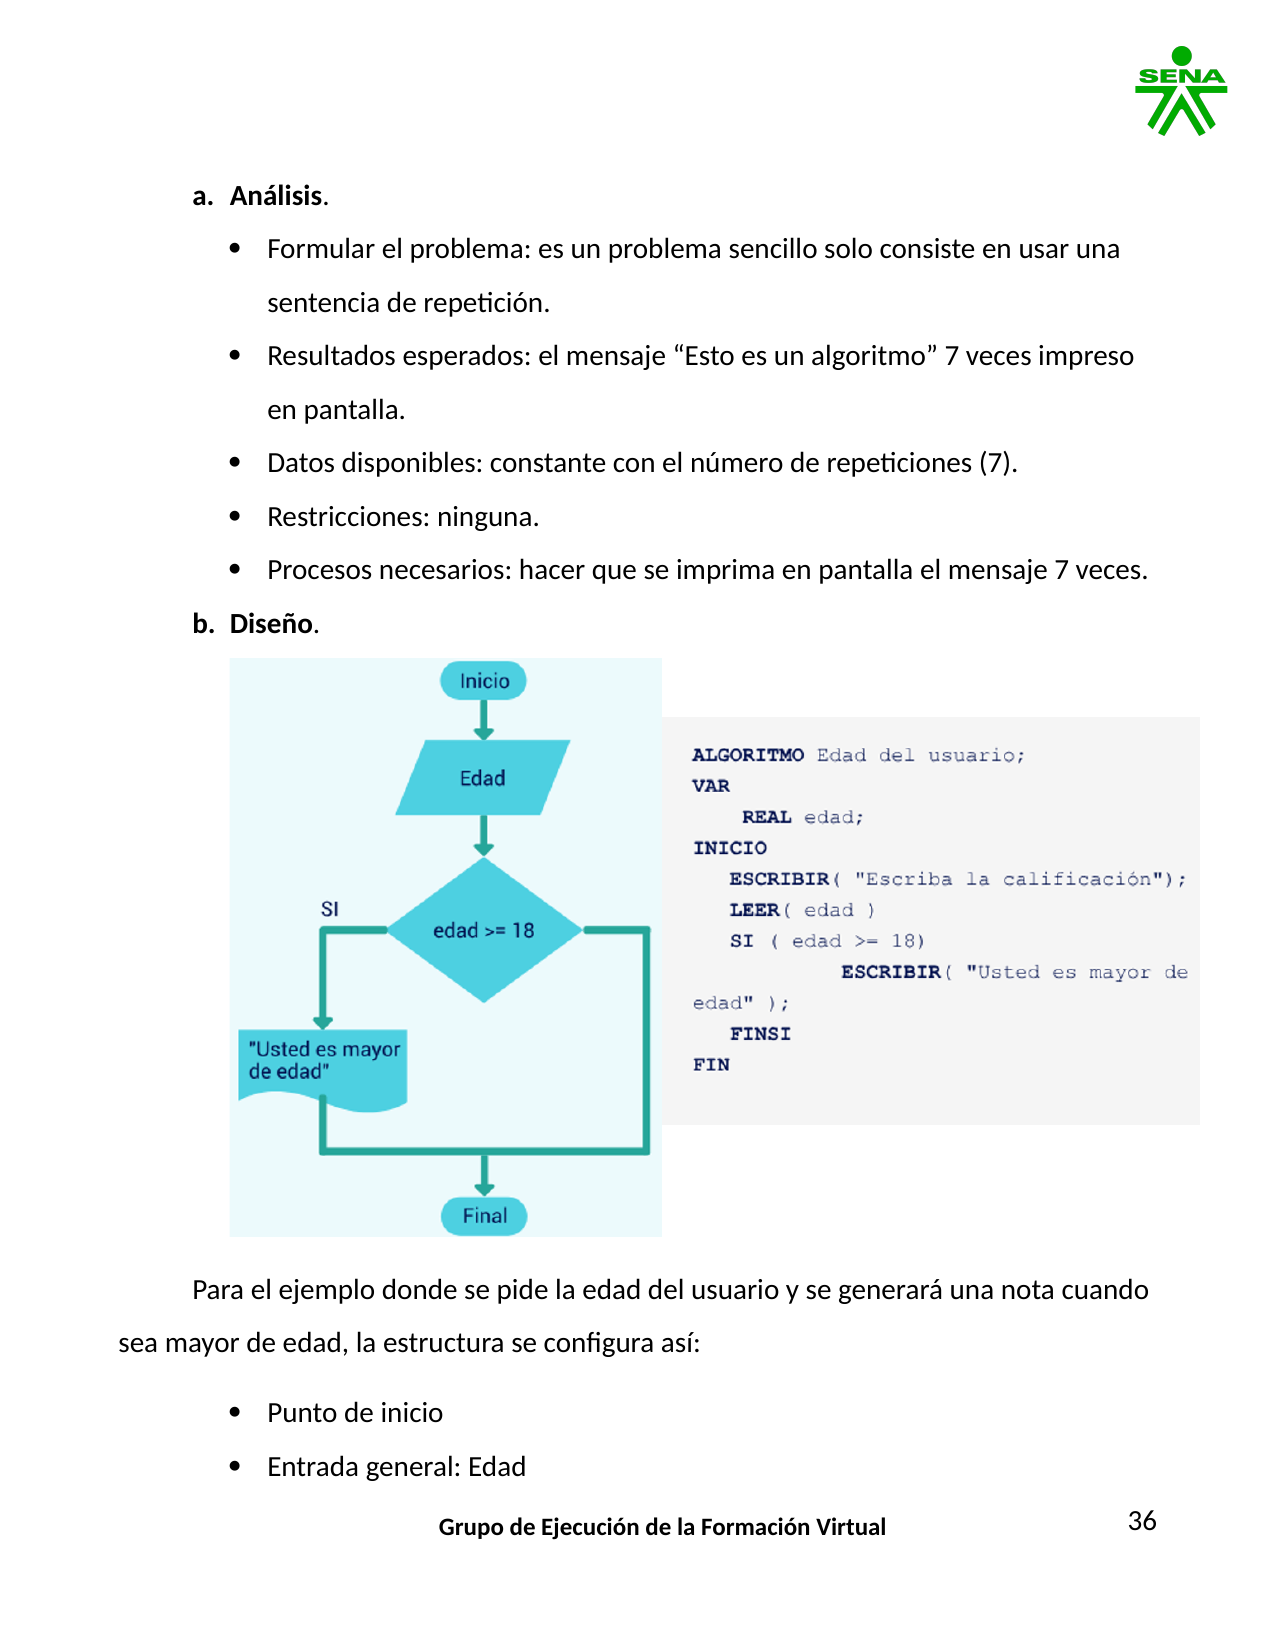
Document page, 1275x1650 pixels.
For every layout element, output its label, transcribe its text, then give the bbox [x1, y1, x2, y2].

picture [229, 658, 1200, 1237]
list Punto de inicio [229, 1394, 1157, 1430]
list Formular el problema: es un problema sencillo solo consiste en usar una sentencia de repetición. [229, 231, 1157, 320]
list Datos disponibles: constante con el número de repeticiones (7). [229, 444, 1157, 480]
list Resultados esperados: el mensaje “Esto es un algoritmo” 7 veces impreso en pantalla. [229, 337, 1157, 427]
list Restricciones: ninguna. [229, 498, 1157, 533]
picture [1135, 46, 1228, 136]
list Entrada general: Edad [229, 1448, 1157, 1483]
list Procesos necesarios: hacer que se imprima en pantalla el mensaje 7 veces. [229, 551, 1157, 587]
list Análisis. [192, 177, 1157, 213]
text Para el ejemplo donde se pide la edad del usuario y se generará una nota cuando sea mayor de edad, la estructura se configura así: [118, 1271, 1157, 1360]
list Diseño. [192, 605, 1157, 640]
